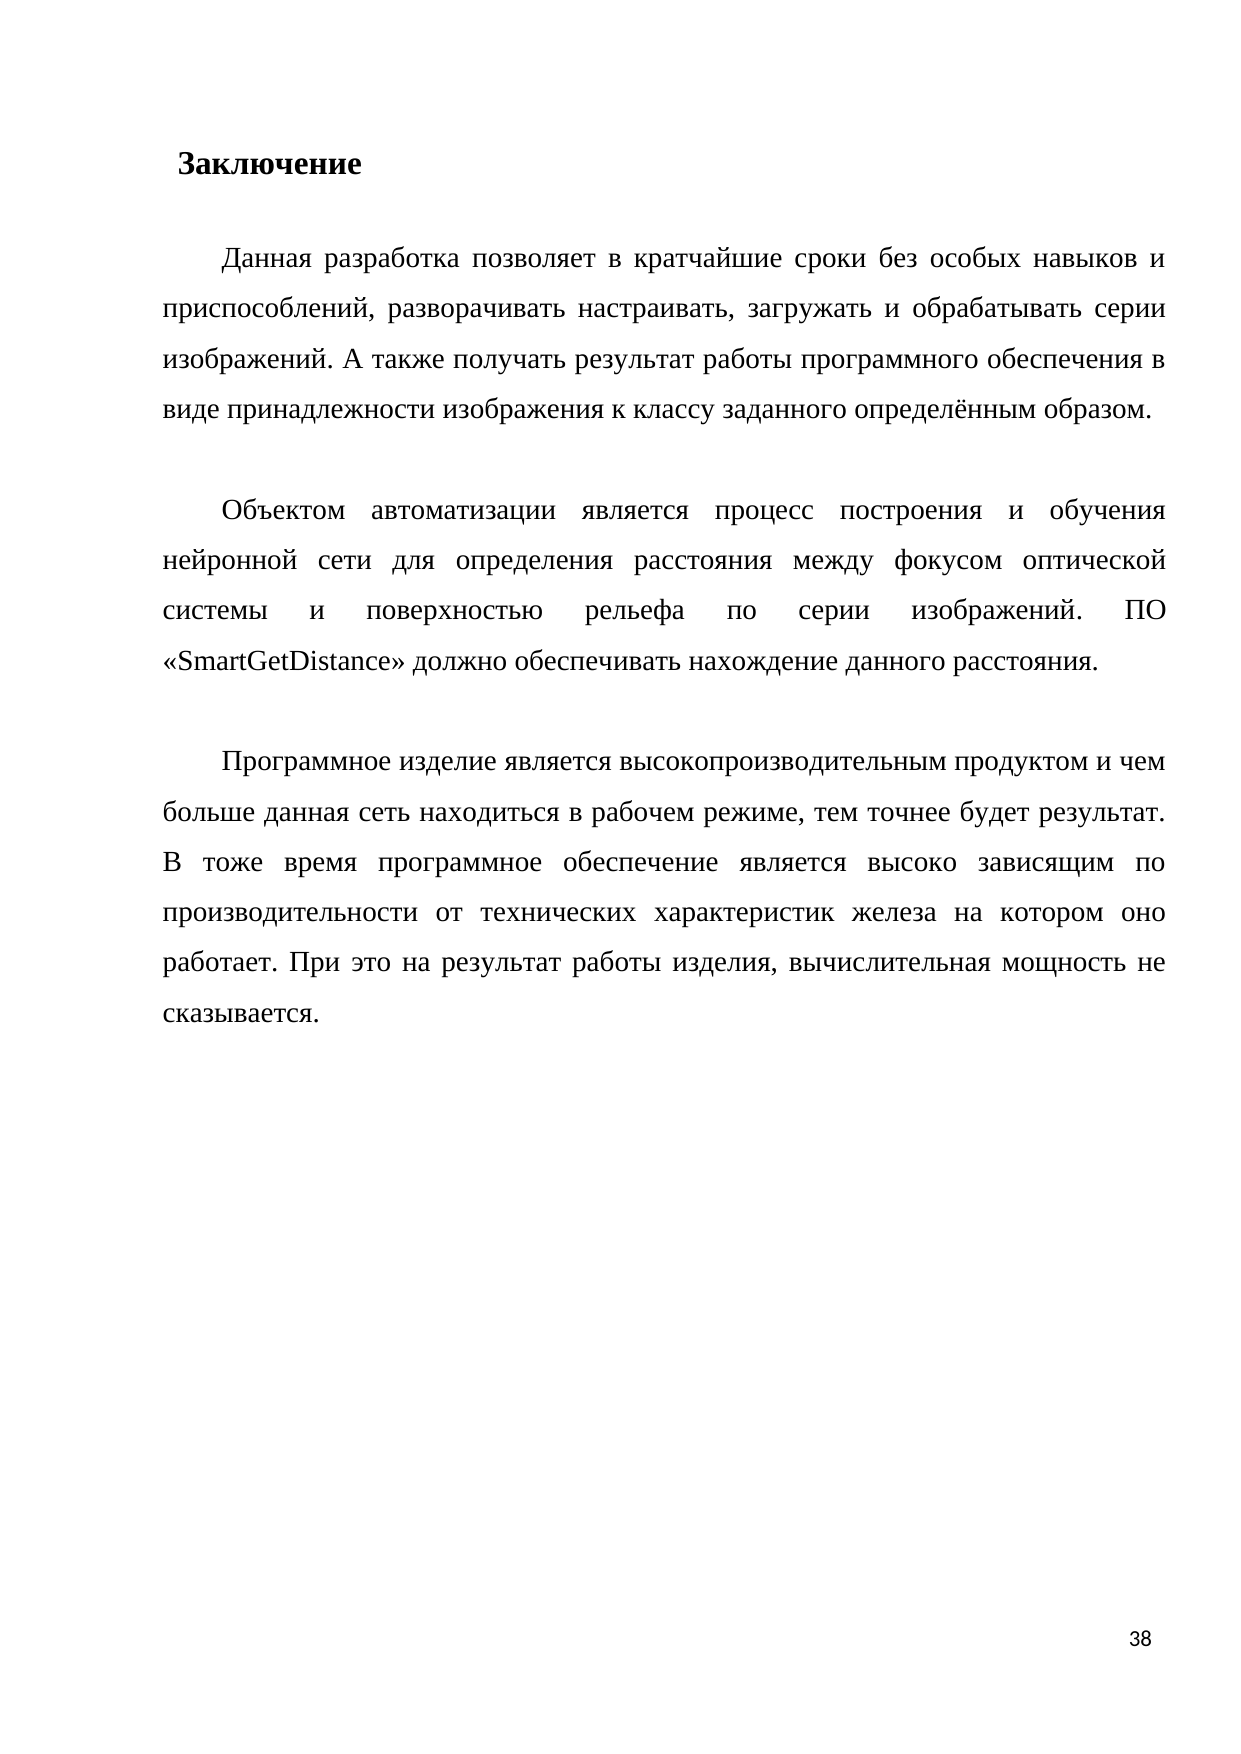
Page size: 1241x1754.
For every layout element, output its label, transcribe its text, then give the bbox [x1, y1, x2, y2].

text Программное изделие является высокопроизводительным продуктом и чем больше данная сеть находиться в рабочем режиме, тем точнее будет результат. В тоже время программное обеспечение является высоко зависящим по производительности от технических характеристик железа на котором оно работает. При это на результат работы изделия, вычислительная мощность не сказывается. [162, 743, 1167, 1028]
text Данная разработка позволяет в кратчайшие сроки без особых навыков и приспособлений, разворачивать настраивать, загружать и обрабатывать серии изображений. А также получать результат работы программного обеспечения в виде принадлежности изображения к классу заданного определённым образом. [162, 240, 1167, 425]
text Объектом автоматизации является процесс построения и обучения нейронной сети для определения расстояния между фокусом оптической системы и поверхностью рельефа по серии изображений. ПО «SmartGetDistance» должно обеспечивать нахождение данного расстояния. [162, 492, 1167, 676]
subtitle Заключение [177, 143, 1152, 181]
